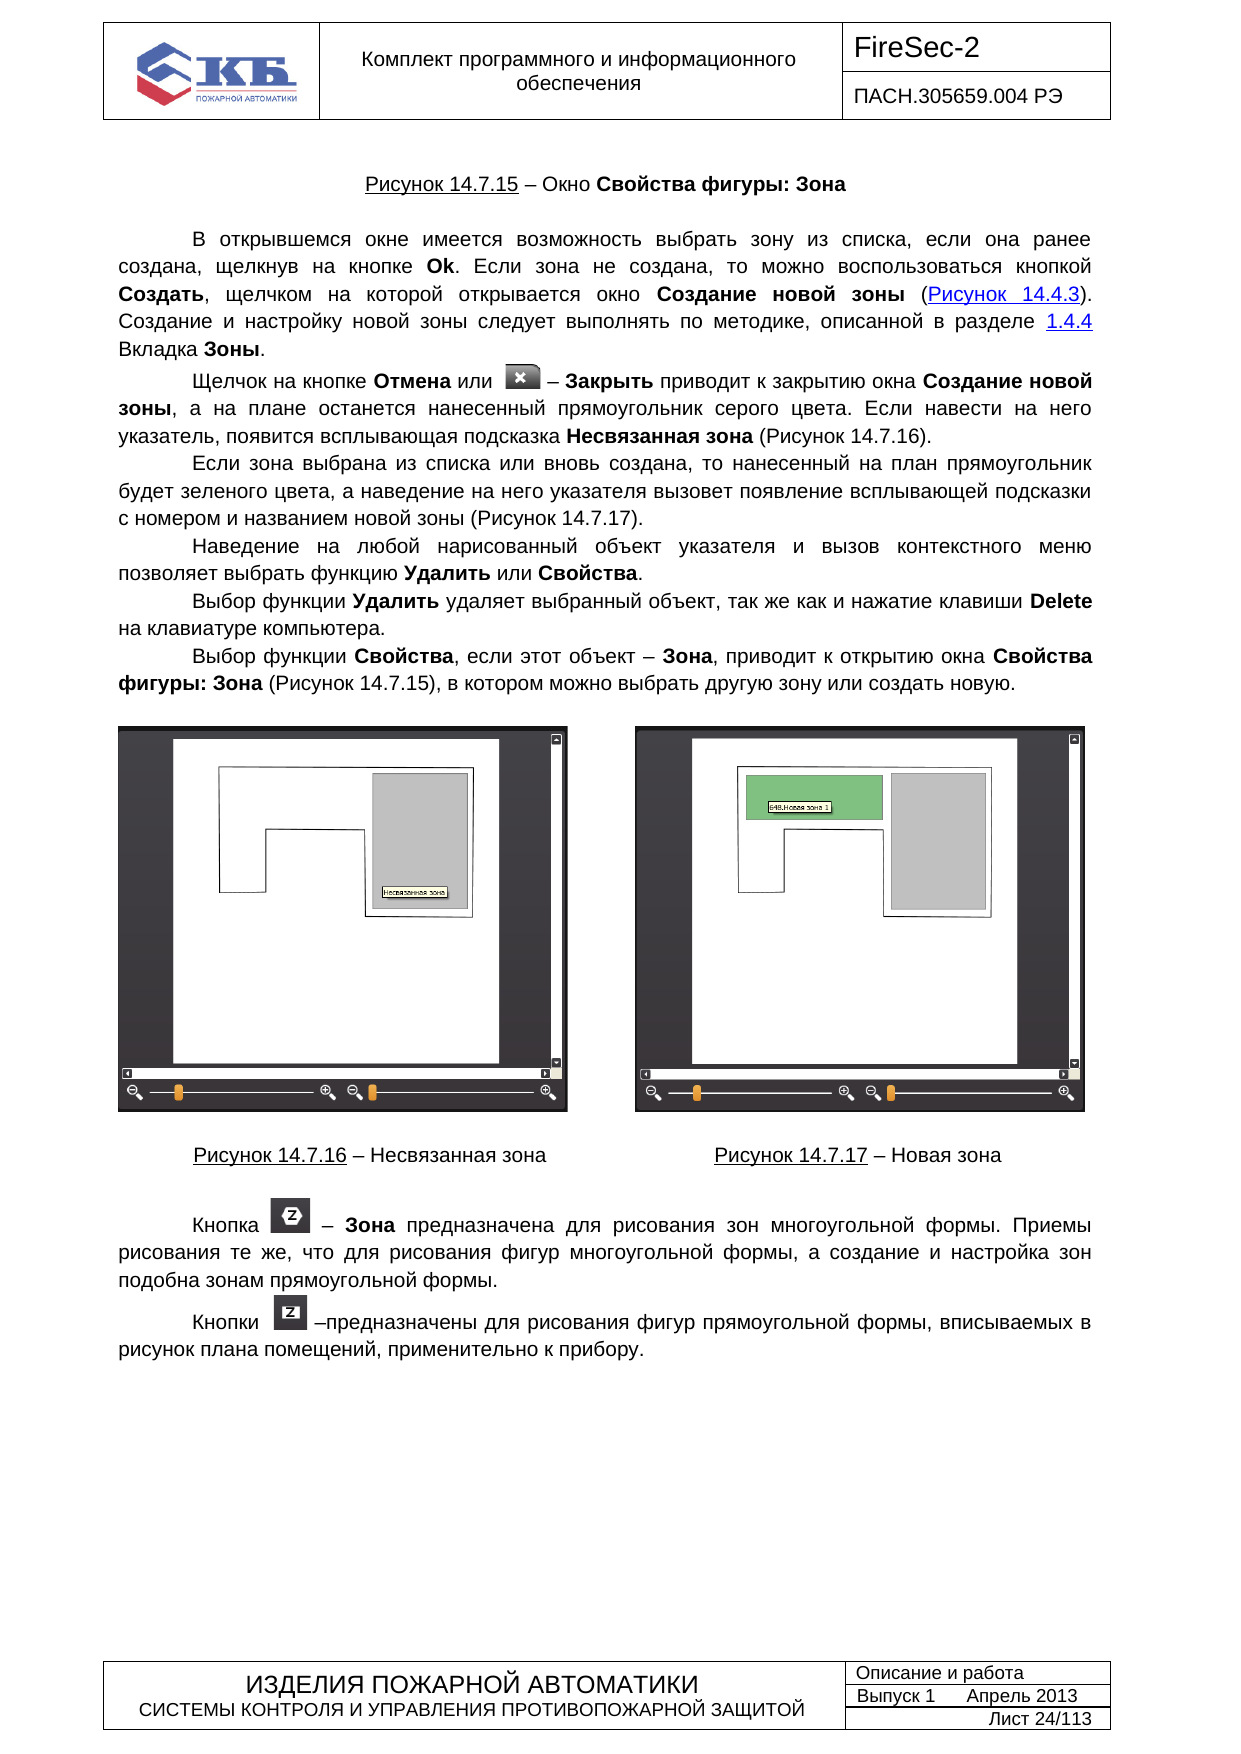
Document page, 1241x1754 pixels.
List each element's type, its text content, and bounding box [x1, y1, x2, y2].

picture [635, 726, 1085, 1112]
list Если зона выбрана из списка или вновь создана, то нанесенный на план прямоугольник будет зеленого цвета, а наведение на него указателя вызовет появление всплывающей подсказки с номером и названием новой зоны (Рисунок 14.7.17). [118, 451, 1092, 530]
list Рисунок 14.7.16 – Несвязанная зона Рисунок 14.7.17 – Новая зона [193, 1143, 1092, 1167]
picture [273, 1295, 308, 1330]
picture [133, 34, 310, 115]
picture [505, 364, 541, 389]
list В открывшемся окне имеется возможность выбрать зону из списка, если она ранее создана, щелкнув на кнопке Ok. Если зона не создана, то можно воспользоваться кнопкой Создать, щелчком на которой открывается окно Создание новой зоны (Рисунок 14.4.3). Создание и настройку новой зоны следует выполнять по методике, описанной в разделе 1.4.4 Вкладка Зоны. [118, 227, 1092, 361]
picture [270, 1198, 311, 1233]
list Наведение на любой нарисованный объект указателя и вызов контекстного меню позволяет выбрать функцию Удалить или Свойства. [118, 534, 1092, 585]
list Выбор функции Удалить удаляет выбранный объект, так же как и нажатие клавиши Delete на клавиатуре компьютера. [118, 589, 1092, 640]
list Рисунок 14.7.15 – Окно Свойства фигуры: Зона [118, 172, 1092, 196]
list Выбор функции Свойства, если этот объект – Зона, приводит к открытию окна Свойства фигуры: Зона (Рисунок 14.7.15), в котором можно выбрать другую зону или создать новую. [118, 644, 1092, 695]
list Кнопка – Зона предназначена для рисования зон многоугольной формы. Приемы рисования те же, что для рисования фигур многоугольной формы, а создание и настройка зон подобна зонам прямоугольной формы. [118, 1198, 1092, 1292]
list Кнопки –предназначены для рисования фигур прямоугольной формы, вписываемых в рисунок плана помещений, применительно к прибору. [118, 1295, 1092, 1361]
list Щелчок на кнопке Отмена или – Закрыть приводит к закрытию окна Создание новой зоны, а на плане останется нанесенный прямоугольник серого цвета. Если навести на него указатель, появится всплывающая подсказка Несвязанная зона (Рисунок 14.7.16). [118, 364, 1092, 448]
picture [118, 726, 568, 1112]
